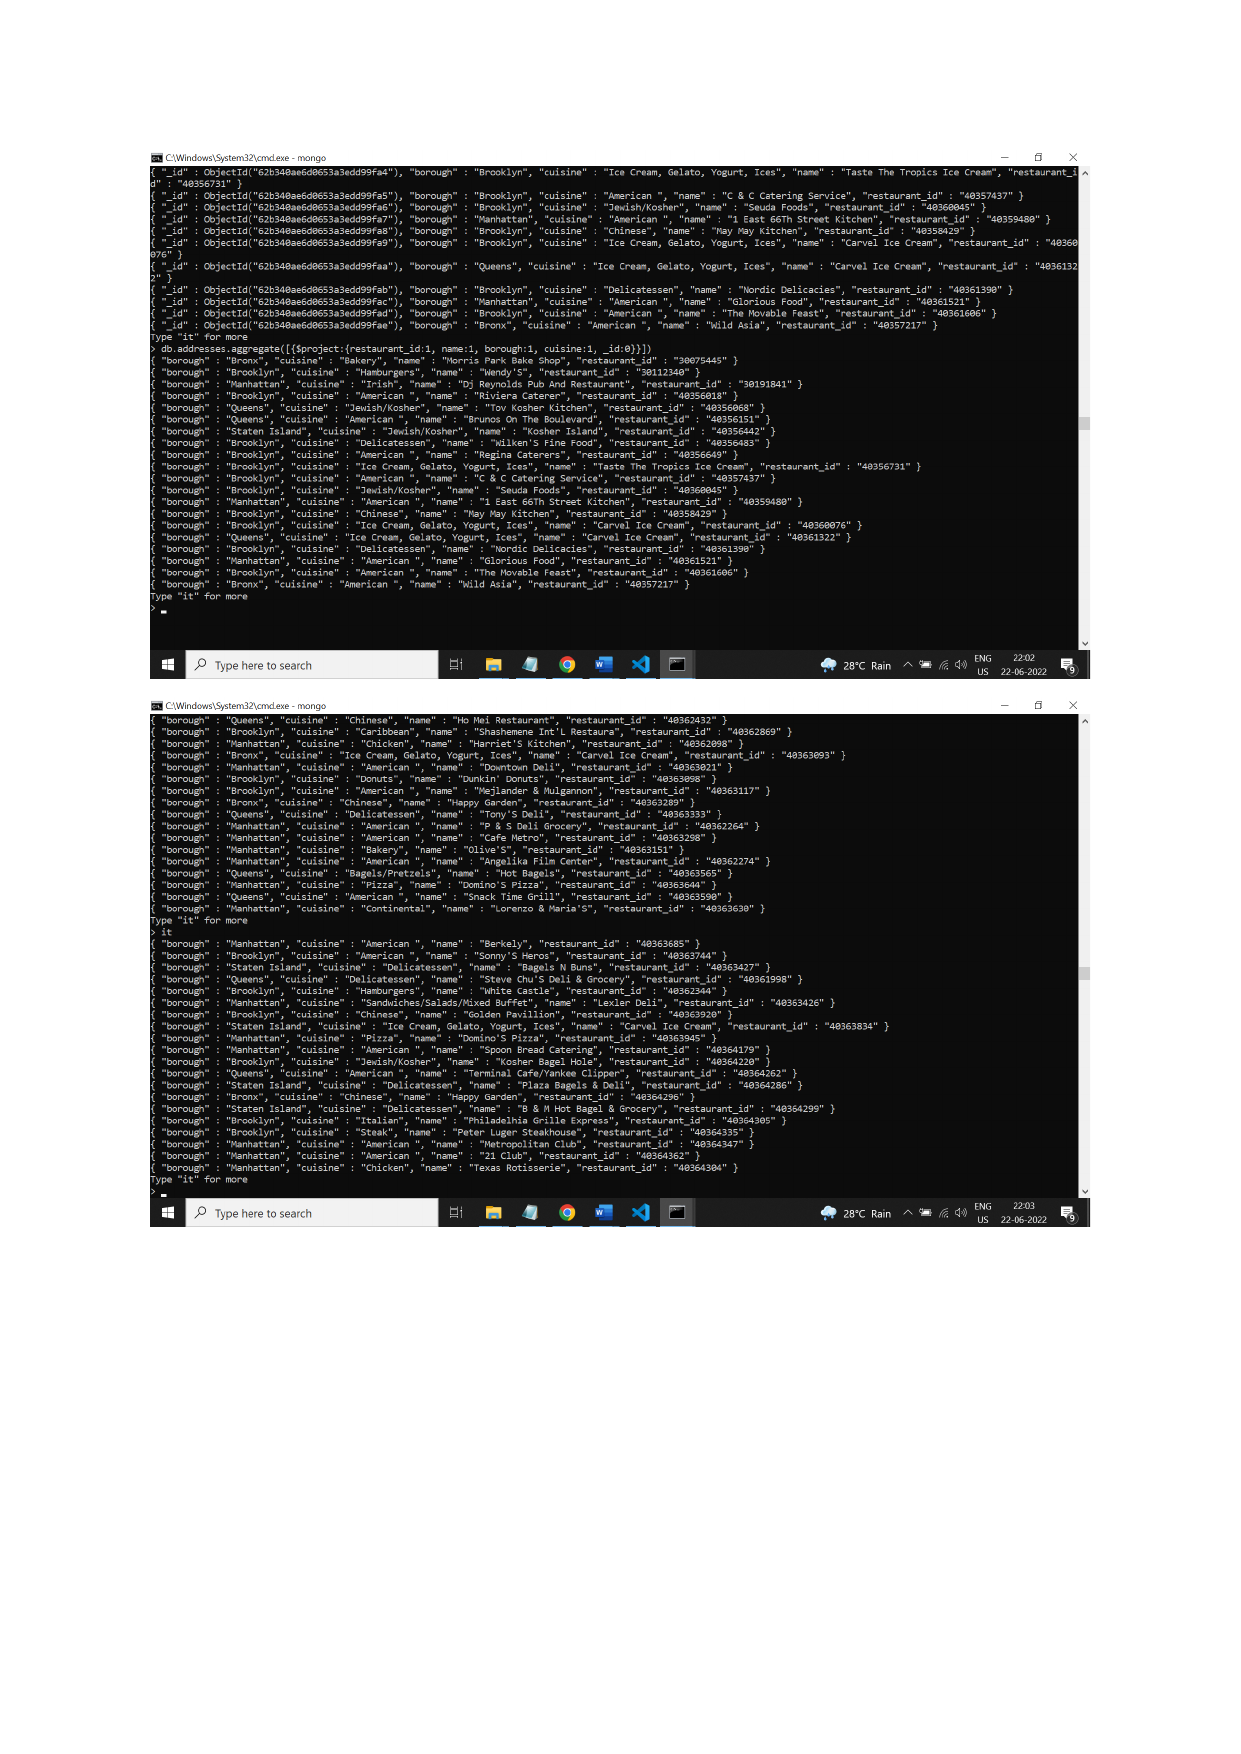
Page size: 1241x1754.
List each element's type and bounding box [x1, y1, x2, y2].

picture [150, 150, 1091, 679]
picture [150, 697, 1091, 1227]
